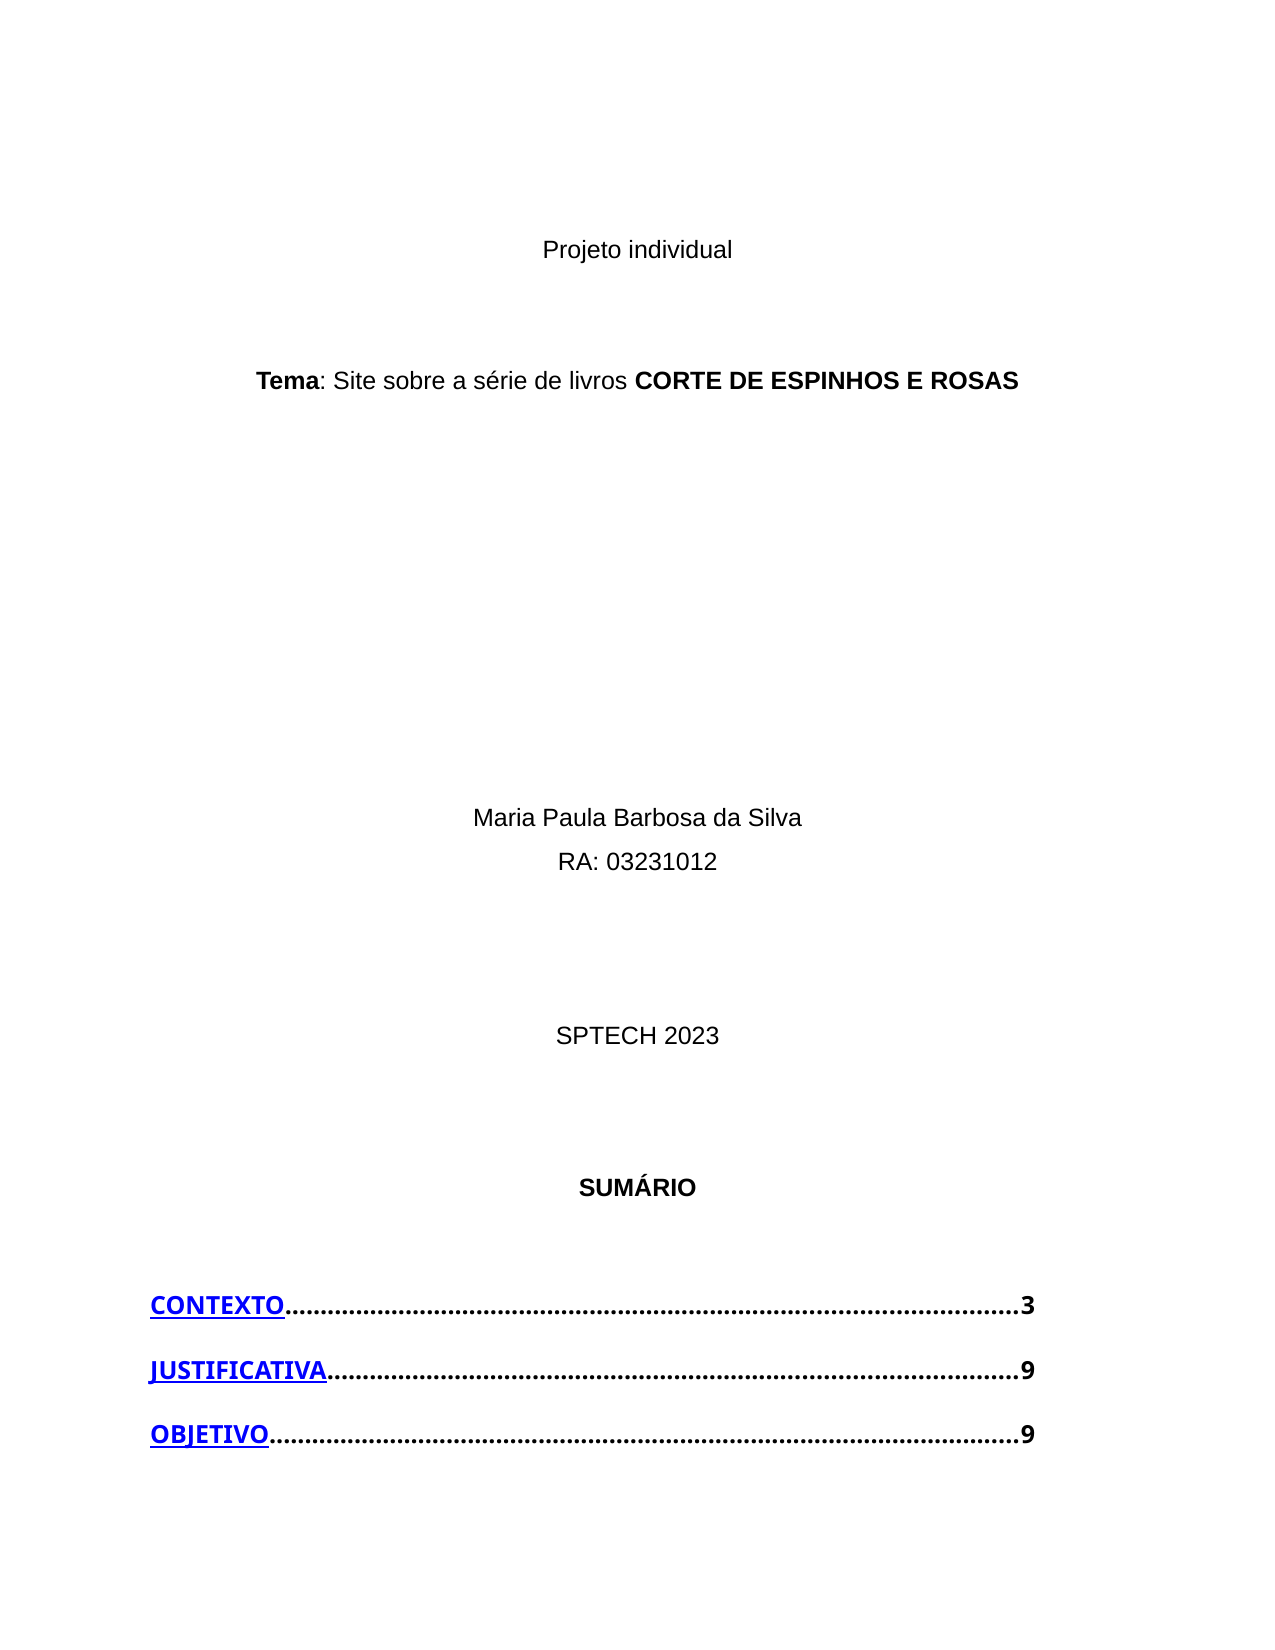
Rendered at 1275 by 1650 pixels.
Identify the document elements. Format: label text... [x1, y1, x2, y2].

text Justificativa 9 [150, 1358, 1125, 1384]
text Tema: Site sobre a série de livros CORTE DE ESPINHOS E ROSAS [150, 368, 1125, 395]
text RA: 03231012 [150, 848, 1125, 875]
text SPTECH 2023 [150, 1023, 1125, 1050]
text Maria Paula Barbosa da Silva [150, 805, 1125, 832]
text Objetivo 9 [150, 1422, 1125, 1449]
text Contexto 3 [150, 1293, 1125, 1320]
text Projeto individual [150, 237, 1125, 264]
text SUMÁRIO [150, 1175, 1125, 1202]
